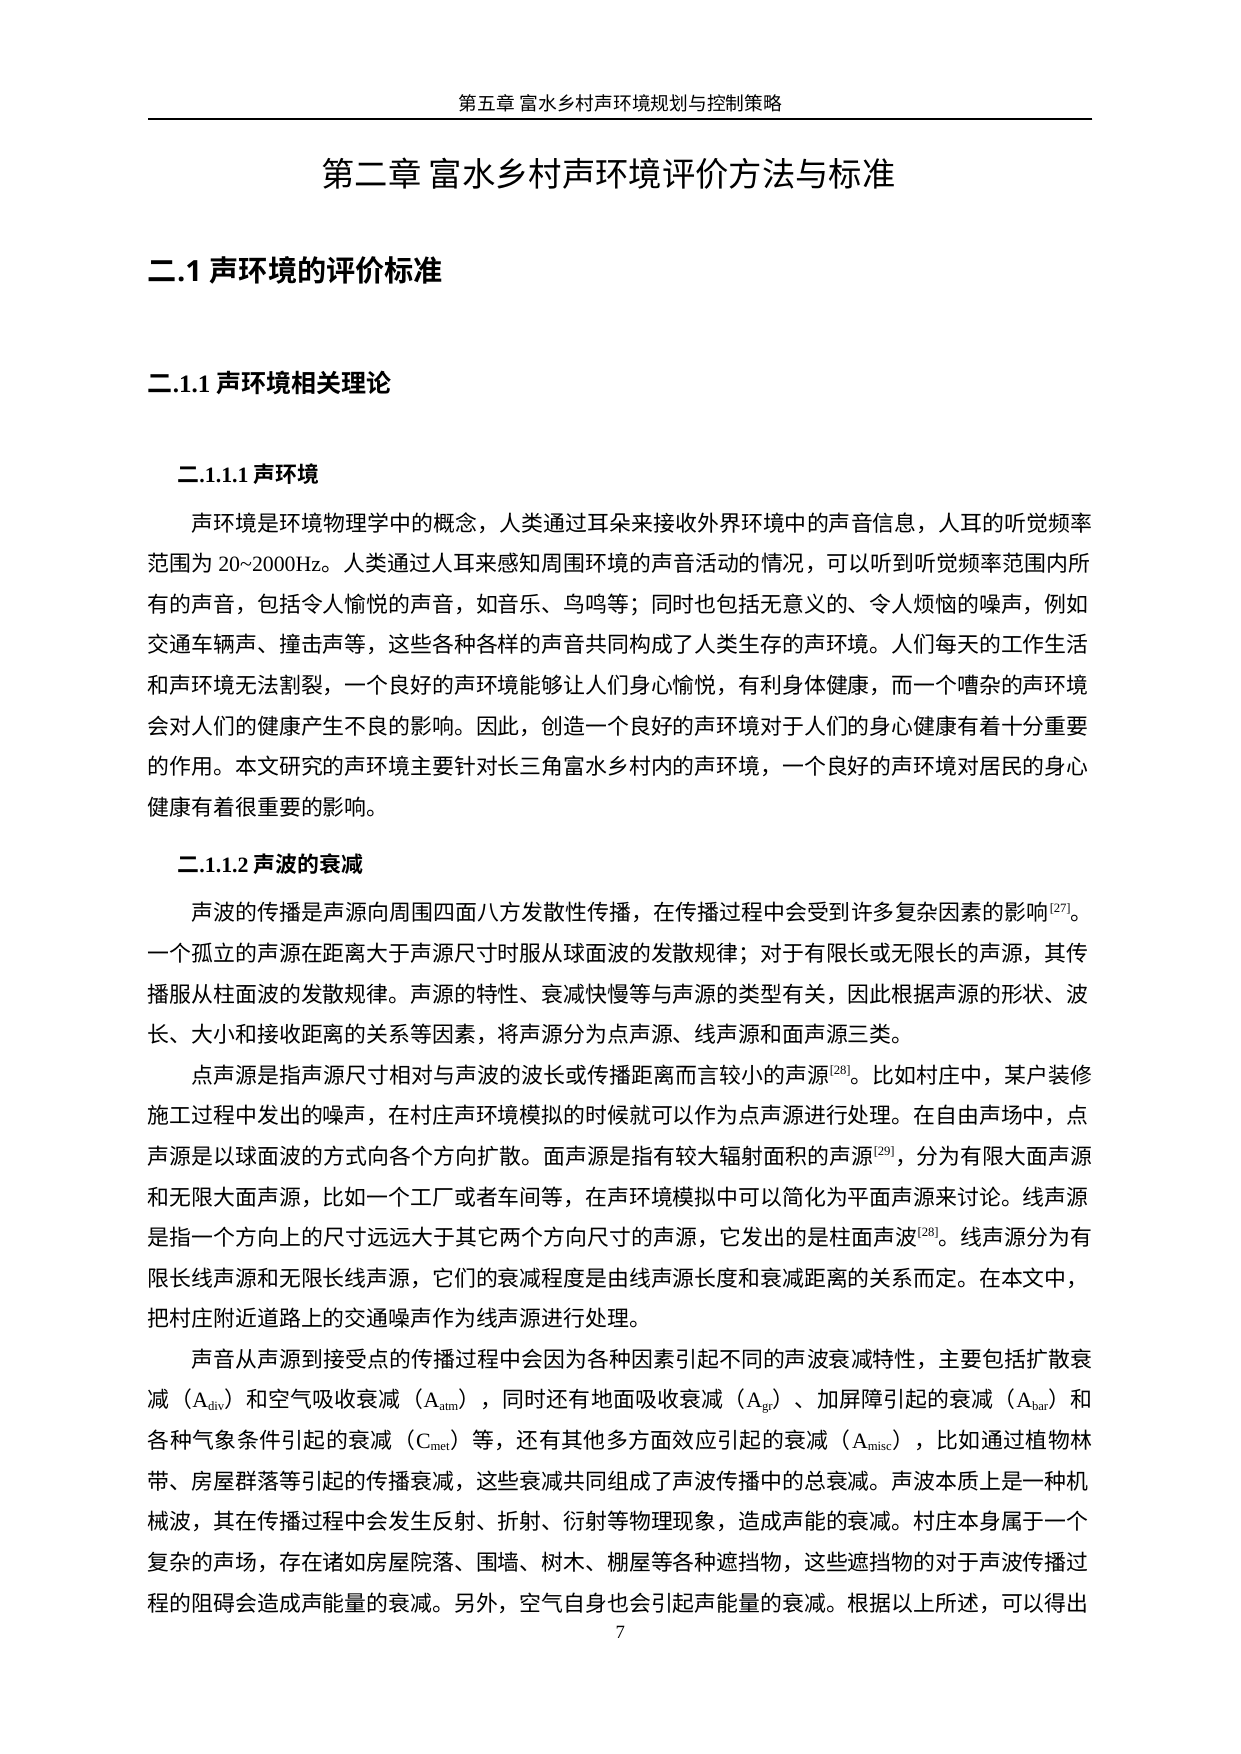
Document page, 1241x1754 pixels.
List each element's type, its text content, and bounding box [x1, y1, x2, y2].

text 点声源是指声源尺寸相对与声波的波长或传播距离而言较小的声源[28]。比如村庄中，某户装修施工过程中发出的噪声，在村庄声环境模拟的时候就可以作为点声源进行处理。在自由声场中，点声源是以球面波的方式向各个方向扩散。面声源是指有较大辐射面积的声源[29]，分为有限大面声源和无限大面声源，比如一个工厂或者车间等，在声环境模拟中可以简化为平面声源来讨论。线声源是指一个方向上的尺寸远远大于其它两个方向尺寸的声源，它发出的是柱面声波[28]。线声源分为有限长线声源和无限长线声源，它们的衰减程度是由线声源长度和衰减距离的关系而定。在本文中，把村庄附近道路上的交通噪声作为线声源进行处理。 [148, 1057, 1092, 1333]
text 声波的传播是声源向周围四面八方发散性传播，在传播过程中会受到许多复杂因素的影响[27]。一个孤立的声源在距离大于声源尺寸时服从球面波的发散规律；对于有限长或无限长的声源，其传播服从柱面波的发散规律。声源的特性、衰减快慢等与声源的类型有关，因此根据声源的形状、波长、大小和接收距离的关系等因素，将声源分为点声源、线声源和面声源三类。 [148, 895, 1092, 1049]
text 声波的衰减 [177, 846, 1092, 879]
text 声环境的评价标准 [148, 237, 1092, 302]
text 富水乡村声环境评价方法与标准 [148, 139, 1092, 204]
text 声环境相关理论 [148, 349, 1092, 414]
text 声环境是环境物理学中的概念，人类通过耳朵来接收外界环境中的声音信息，人耳的听觉频率范围为20~2000Hz。人类通过人耳来感知周围环境的声音活动的情况，可以听到听觉频率范围内所有的声音，包括令人愉悦的声音，如音乐、鸟鸣等；同时也包括无意义的、令人烦恼的噪声，例如交通车辆声、撞击声等，这些各种各样的声音共同构成了人类生存的声环境。人们每天的工作生活和声环境无法割裂，一个良好的声环境能够让人们身心愉悦，有利身体健康，而一个嘈杂的声环境会对人们的健康产生不良的影响。因此，创造一个良好的声环境对于人们的身心健康有着十分重要的作用。本文研究的声环境主要针对长三角富水乡村内的声环境，一个良好的声环境对居民的身心健康有着很重要的影响。 [148, 505, 1092, 822]
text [148, 1341, 1092, 1618]
text 声环境 [177, 456, 1092, 489]
